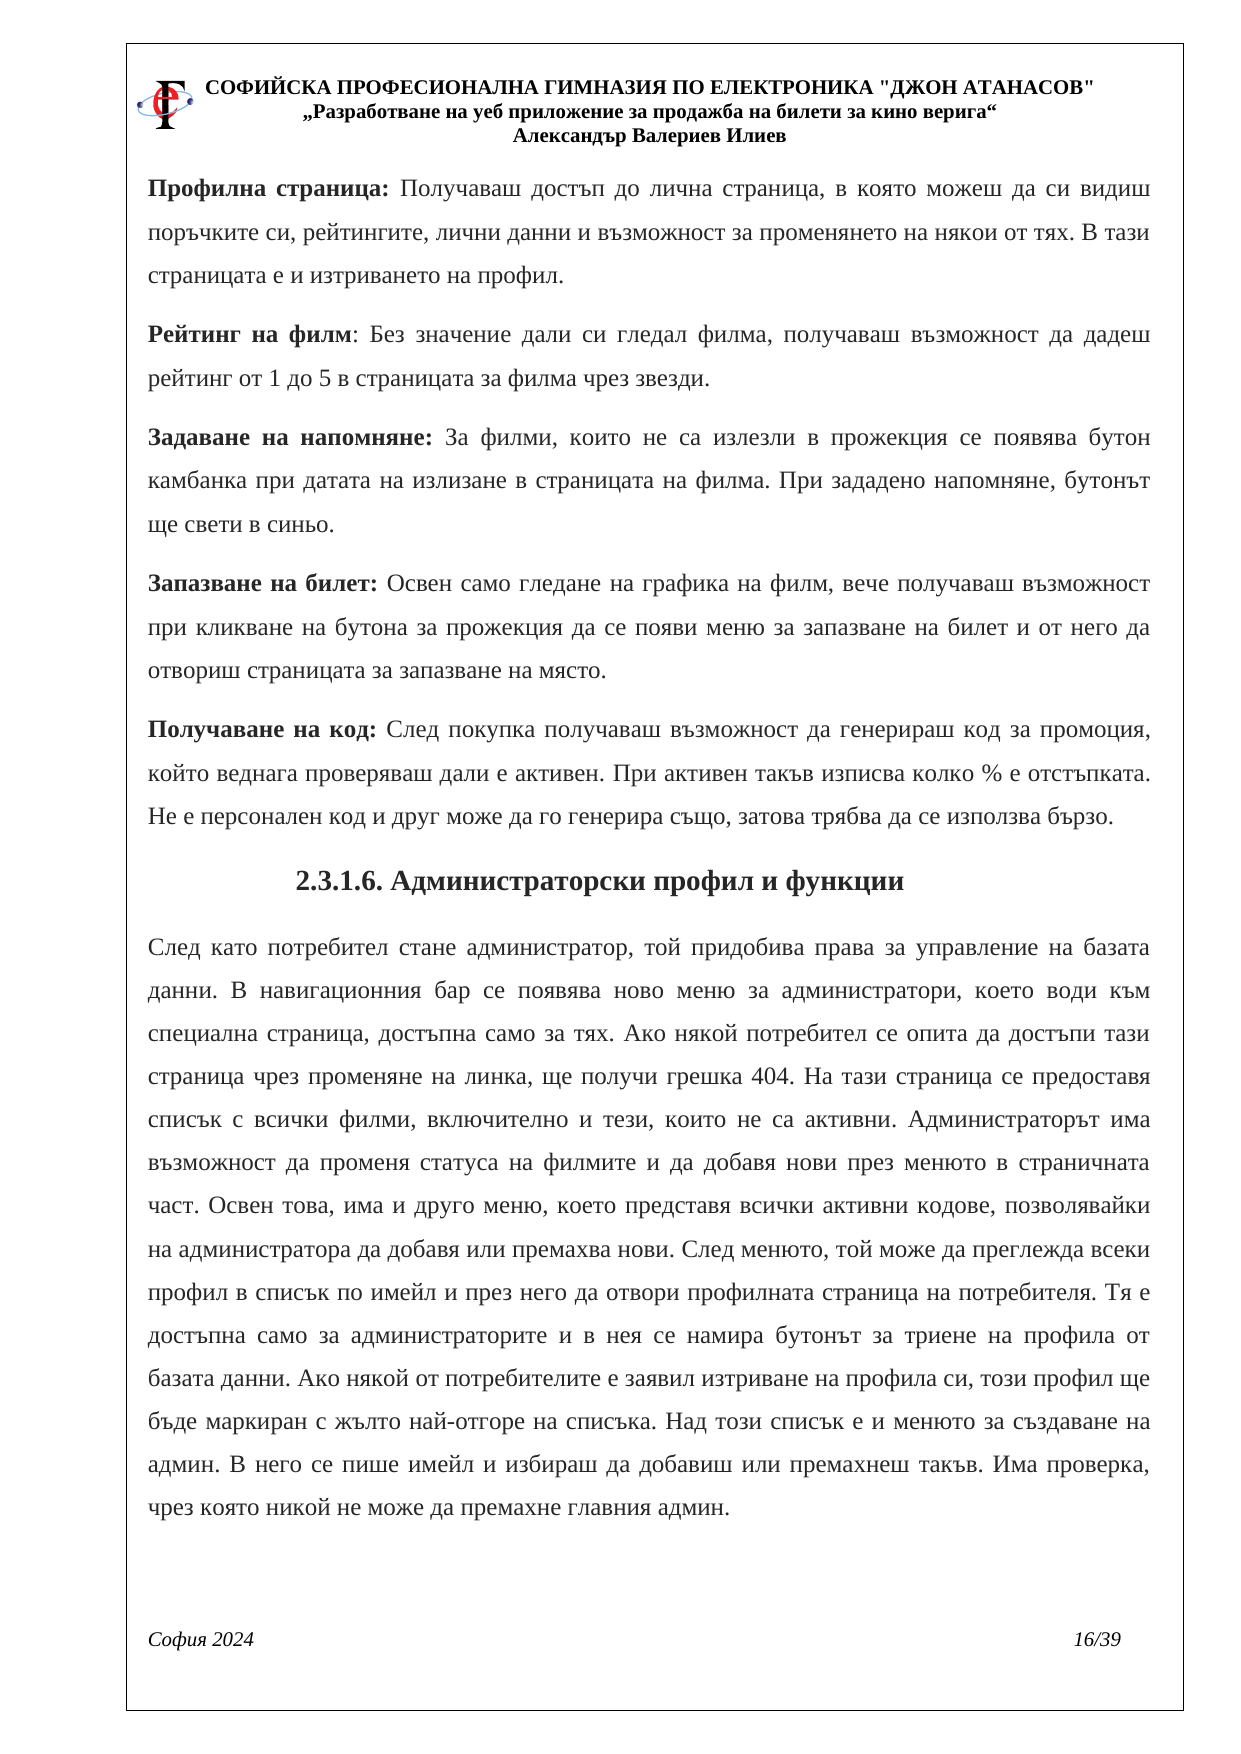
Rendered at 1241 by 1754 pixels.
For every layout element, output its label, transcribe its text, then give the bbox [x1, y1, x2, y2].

text След като потребител стане администратор, той придобива права за управление на базата данни. В навигационния бар се появява ново меню за администратори, което води към специална страница, достъпна само за тях. Ако някой потребител се опита да достъпи тази страница чрез променяне на линка, ще получи грешка 404. На тази страница се предоставя списък с всички филми, включително и тези, които не са активни. Администраторът има възможност да променя статуса на филмите и да добавя нови през менюто в страничната част. Освен това, има и друго меню, което представя всички активни кодове, позволявайки на администратора да добавя или премахва нови. След менюто, той може да преглежда всеки профил в списък по имейл и през него да отвори профилната страница на потребителя. Тя е достъпна само за администраторите и в нея се намира бутонът за триене на профила от базата данни. Ако някой от потребителите е заявил изтриване на профила си, този профил ще бъде маркиран с жълто най-отгоре на списъка. Над този списък е и менюто за създаване на админ. В него се пише имейл и избираш да добавиш или премахнеш такъв. Има проверка, чрез която никой не може да премахне главния админ. [148, 932, 1152, 1521]
text Профилна страница: Получаваш достъп до лична страница, в която можеш да си видиш поръчките си, рейтингите, лични данни и възможност за променянето на някои от тях. В тази страницата е и изтриването на профил. [148, 173, 1152, 288]
text Рейтинг на филм: Без значение дали си гледал филма, получаваш възможност да дадеш рейтинг от 1 до 5 в страницата за филма чрез звезди. [148, 319, 1152, 391]
subtitle 2.3.1.6. Администраторски профил и функции [222, 863, 1152, 896]
text Запазване на билет: Освен само гледане на графика на филм, вече получаваш възможност при кликване на бутона за прожекция да се появи меню за запазване на билет и от него да отвориш страницата за запазване на място. [148, 568, 1152, 683]
text Получаване на код: След покупка получаваш възможност да генерираш код за промоция, който веднага проверяваш дали е активен. При активен такъв изписва колко % е отстъпката. Не е персонален код и друг може да го генерира също, затова трябва да се използва бързо. [148, 714, 1152, 829]
text Задаване на напомняне: За филми, които не са излезли в прожекция се появява бутон камбанка при датата на излизане в страницата на филма. При зададено напомняне, бутонът ще свети в синьо. [148, 422, 1152, 537]
